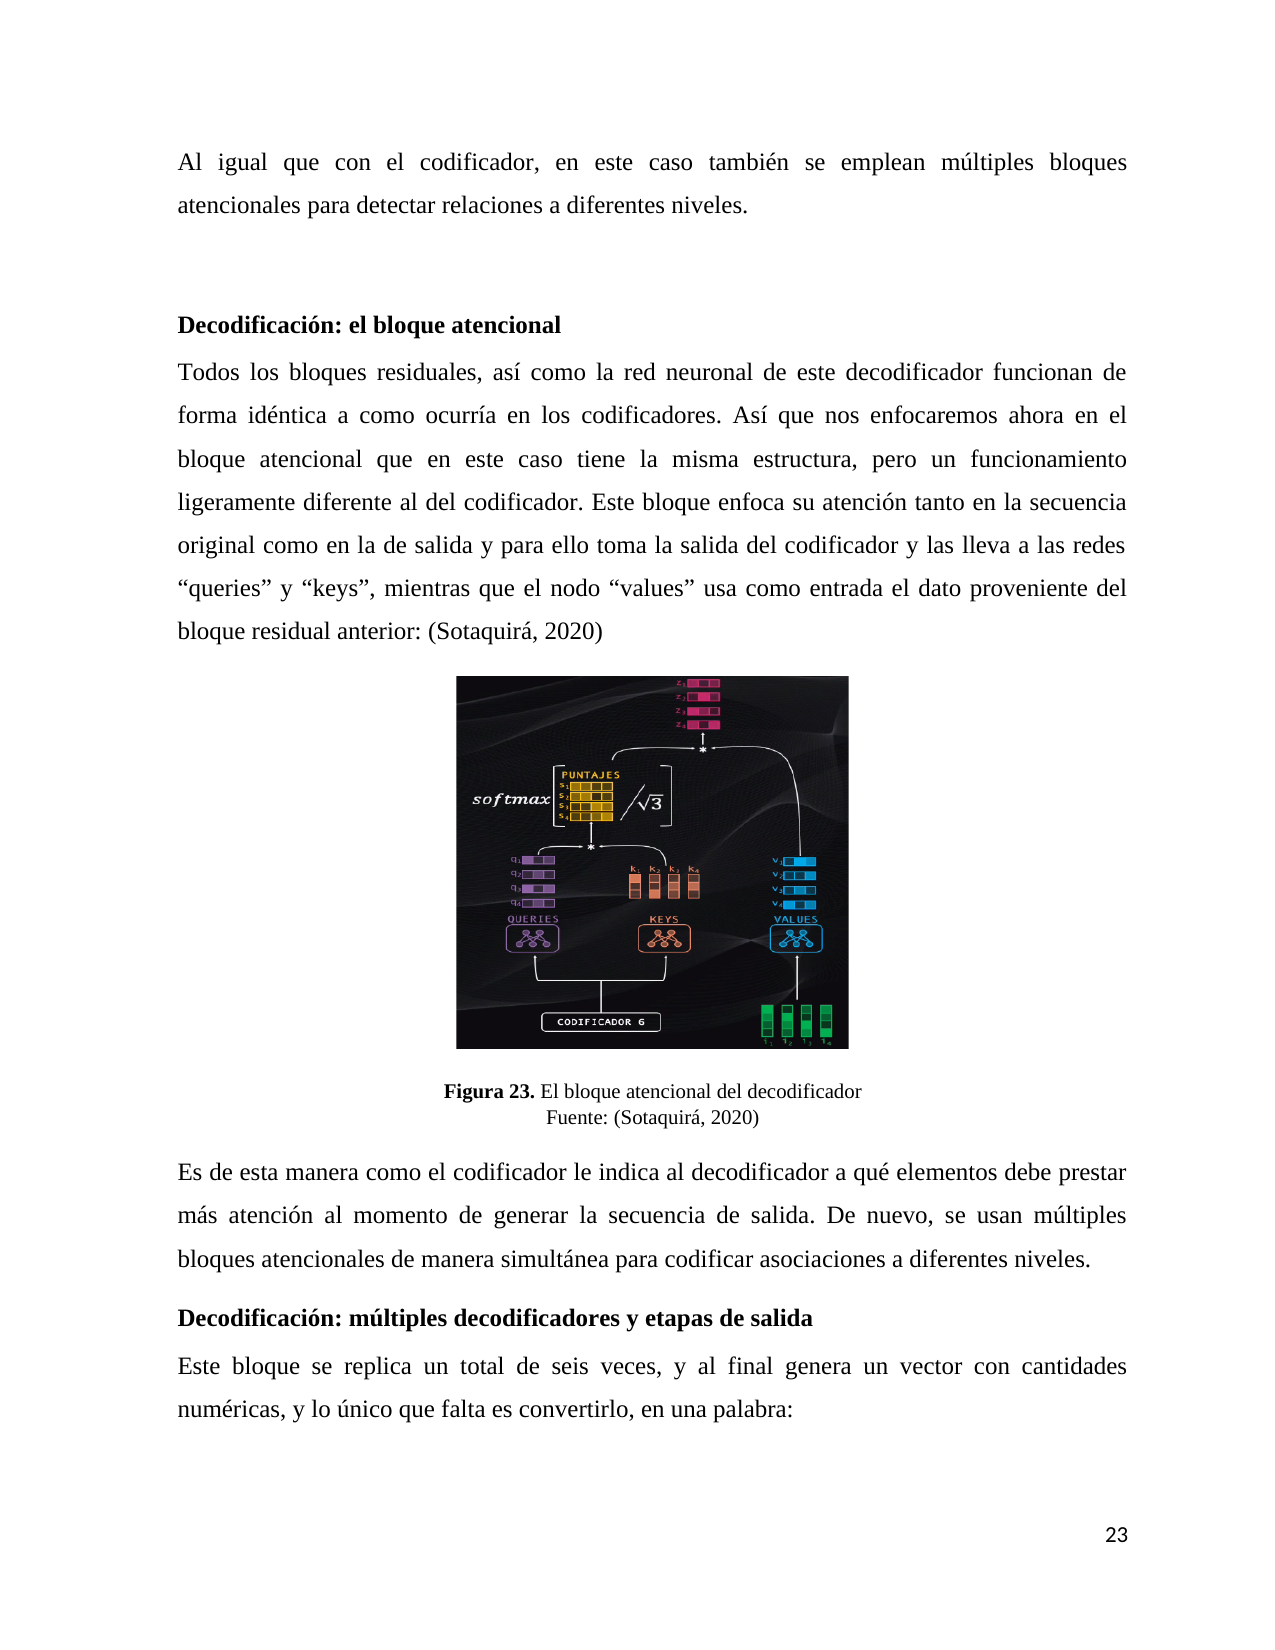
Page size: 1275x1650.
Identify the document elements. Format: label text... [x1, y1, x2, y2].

text Es de esta manera como el codificador le indica al decodificador a qué elementos debe prestar más atención al momento de generar la secuencia de salida. De nuevo, se usan múltiples bloques atencionales de manera simultánea para codificar asociaciones a diferentes niveles. [177, 1157, 1128, 1272]
picture [456, 676, 849, 1049]
subtitle Decodificación: el bloque atencional [177, 310, 1128, 338]
subtitle Decodificación: múltiples decodificadores y etapas de salida [177, 1303, 1128, 1332]
list Fuente: [177, 1105, 1128, 1129]
text Al igual que con el codificador, en este caso también se emplean múltiples bloques atencionales para detectar relaciones a diferentes niveles. [177, 147, 1128, 219]
text Todos los bloques residuales, así como la red neuronal de este decodificador funcionan de forma idéntica a como ocurría en los codificadores. Así que nos enfocaremos ahora en el bloque atencional que en este caso tiene la misma estructura, pero un funcionamiento ligeramente diferente al del codificador. Este bloque enfoca su atención tanto en la secuencia original como en la de salida y para ello toma la salida del codificador y las lleva a las redes “queries” y “keys”, mientras que el nodo “values” usa como entrada el dato proveniente del bloque residual anterior: [177, 357, 1128, 645]
text Figura 23. El bloque atencional del decodificador [177, 1079, 1128, 1103]
text Este bloque se replica un total de seis veces, y al final genera un vector con cantidades numéricas, y lo único que falta es convertirlo, en una palabra: [177, 1351, 1128, 1423]
